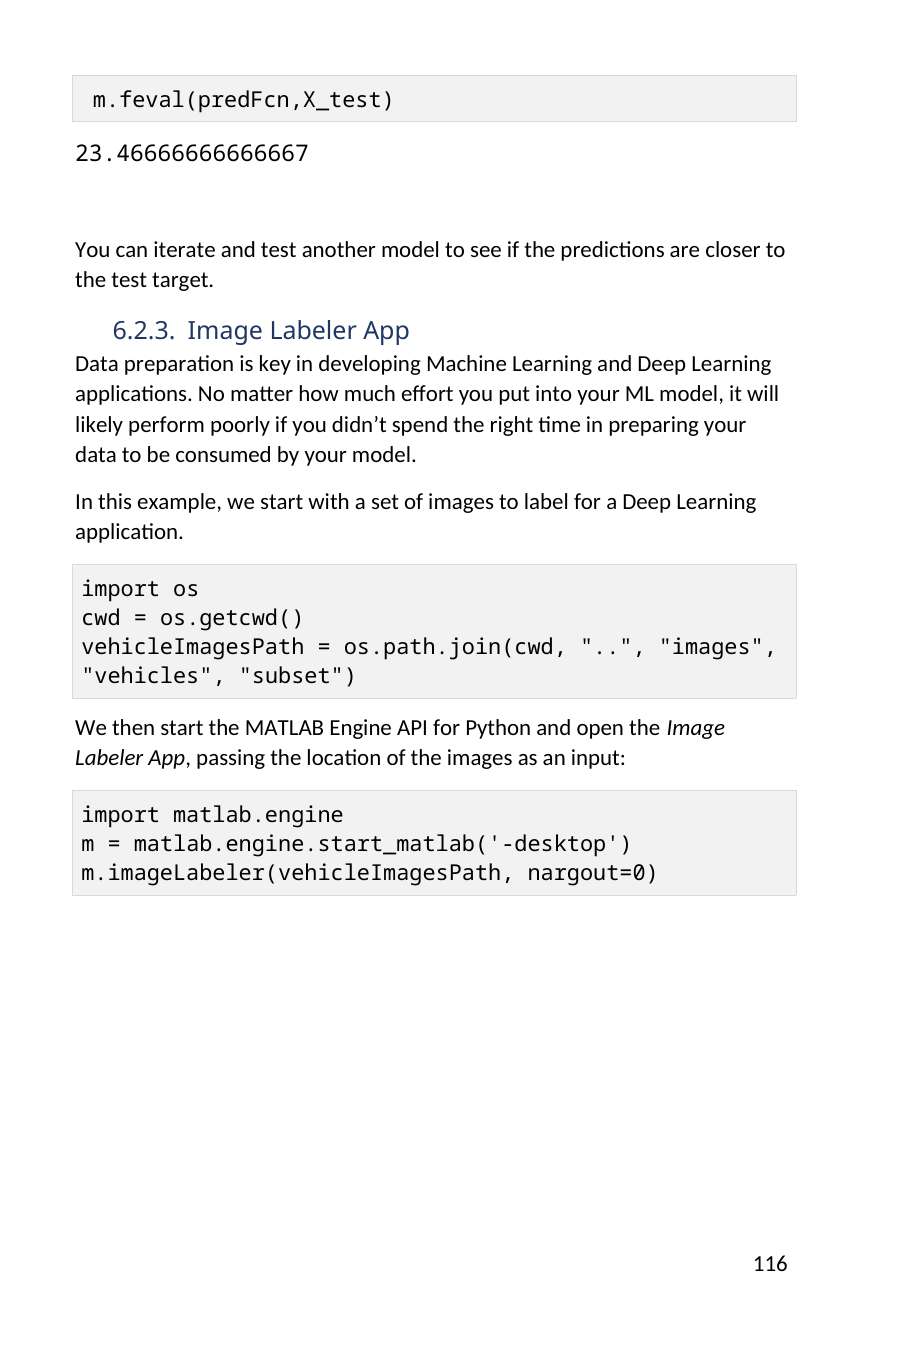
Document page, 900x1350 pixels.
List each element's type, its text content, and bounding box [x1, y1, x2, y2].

text We then start the MATLAB Engine API for Python and open the Image Labeler App, passing the location of the images as an input: [75, 713, 787, 771]
text import os cwd = os.getcwd() vehicleImagesPath = os.path.join(cwd, "..", "images", "vehicles", "subset") [73, 565, 796, 698]
text import matlab.engine m = matlab.engine.start_matlab('-desktop') m.imageLabeler(vehicleImagesPath, nargout=0) [73, 791, 796, 895]
text Data preparation is key in developing Machine Learning and Deep Learning applications. No matter how much effort you put into your ML model, it will likely perform poorly if you didn’t spend the right time in preparing your data to be consumed by your model. [75, 349, 787, 468]
subtitle Image Labeler App [112, 312, 787, 347]
text m.feval(predFcn,X_test) [73, 76, 796, 121]
text 23.46666666666667 [75, 136, 787, 168]
text In this example, we start with a set of images to label for a Deep Learning application. [75, 487, 787, 545]
text You can iterate and test another model to see if the predictions are closer to the test target. [75, 235, 787, 294]
